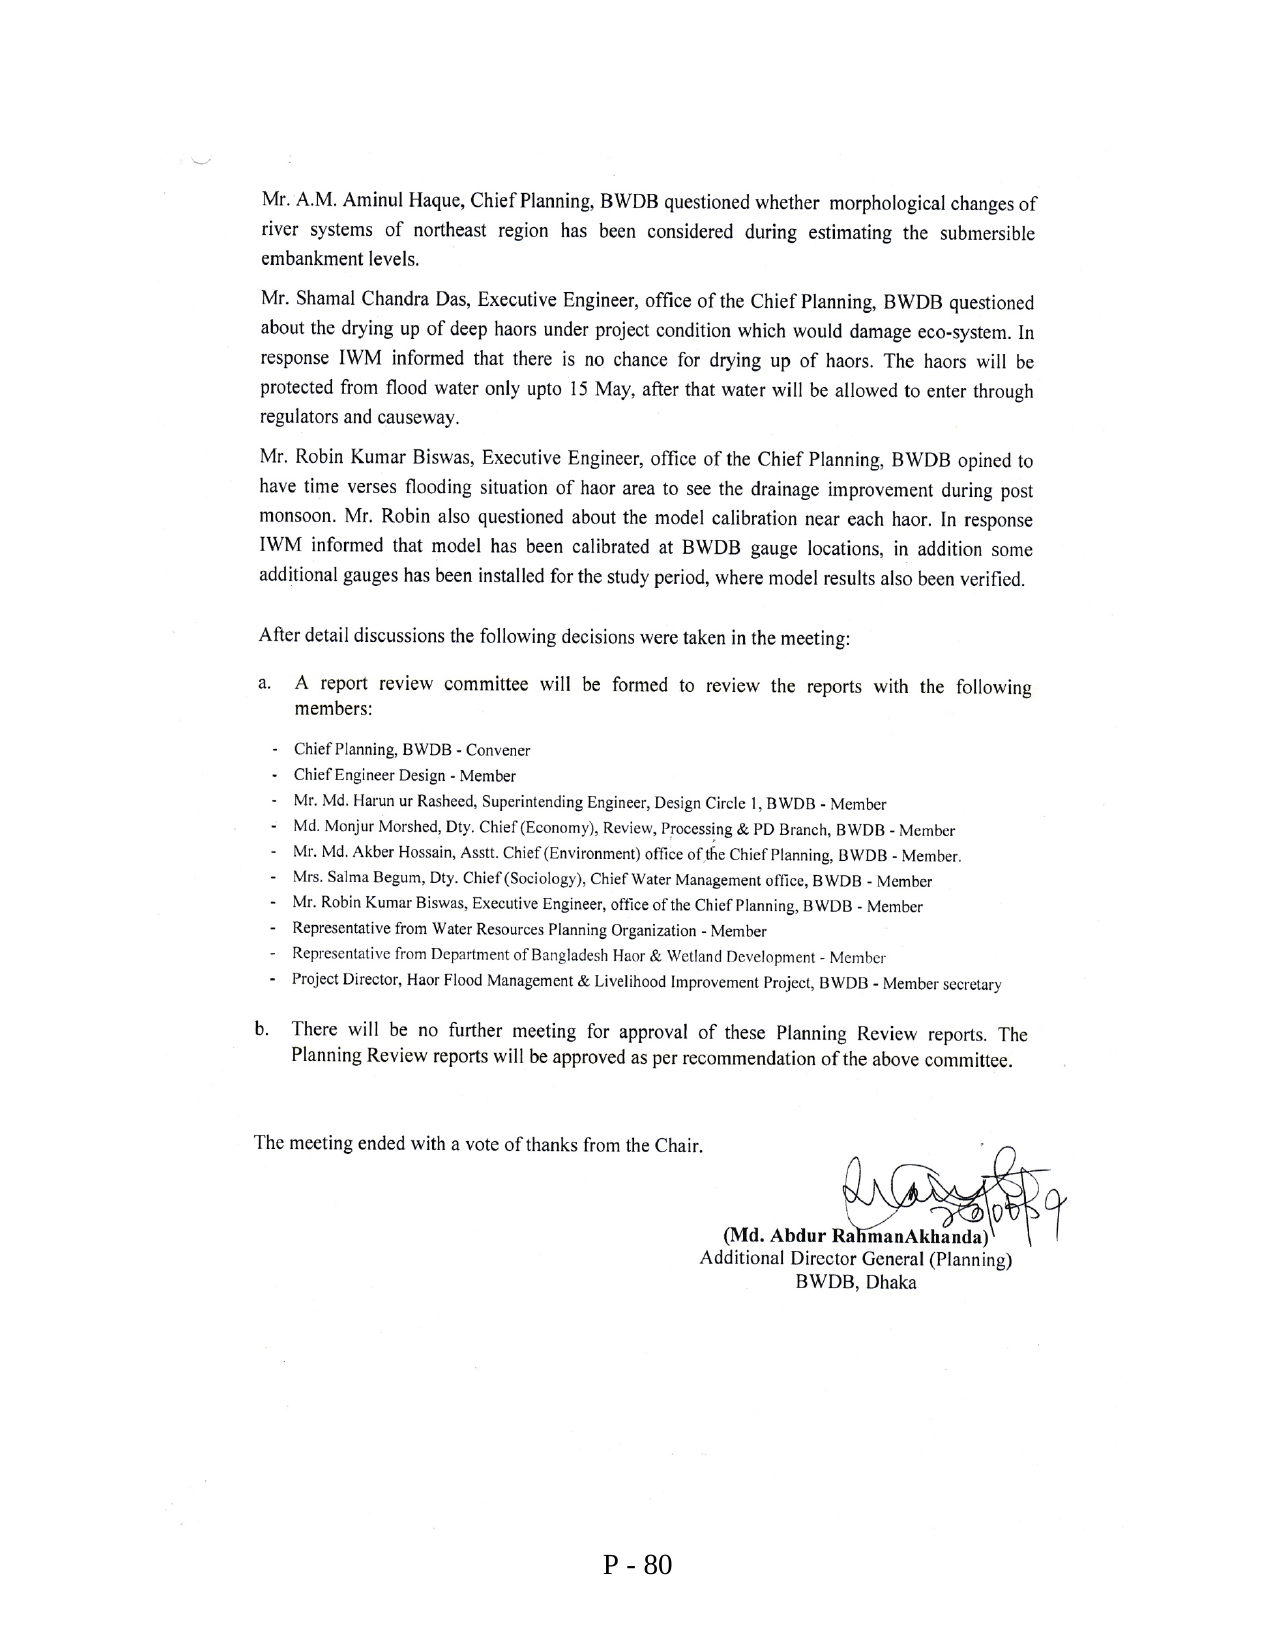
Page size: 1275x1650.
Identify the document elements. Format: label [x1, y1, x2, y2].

picture [153, 150, 1129, 1529]
